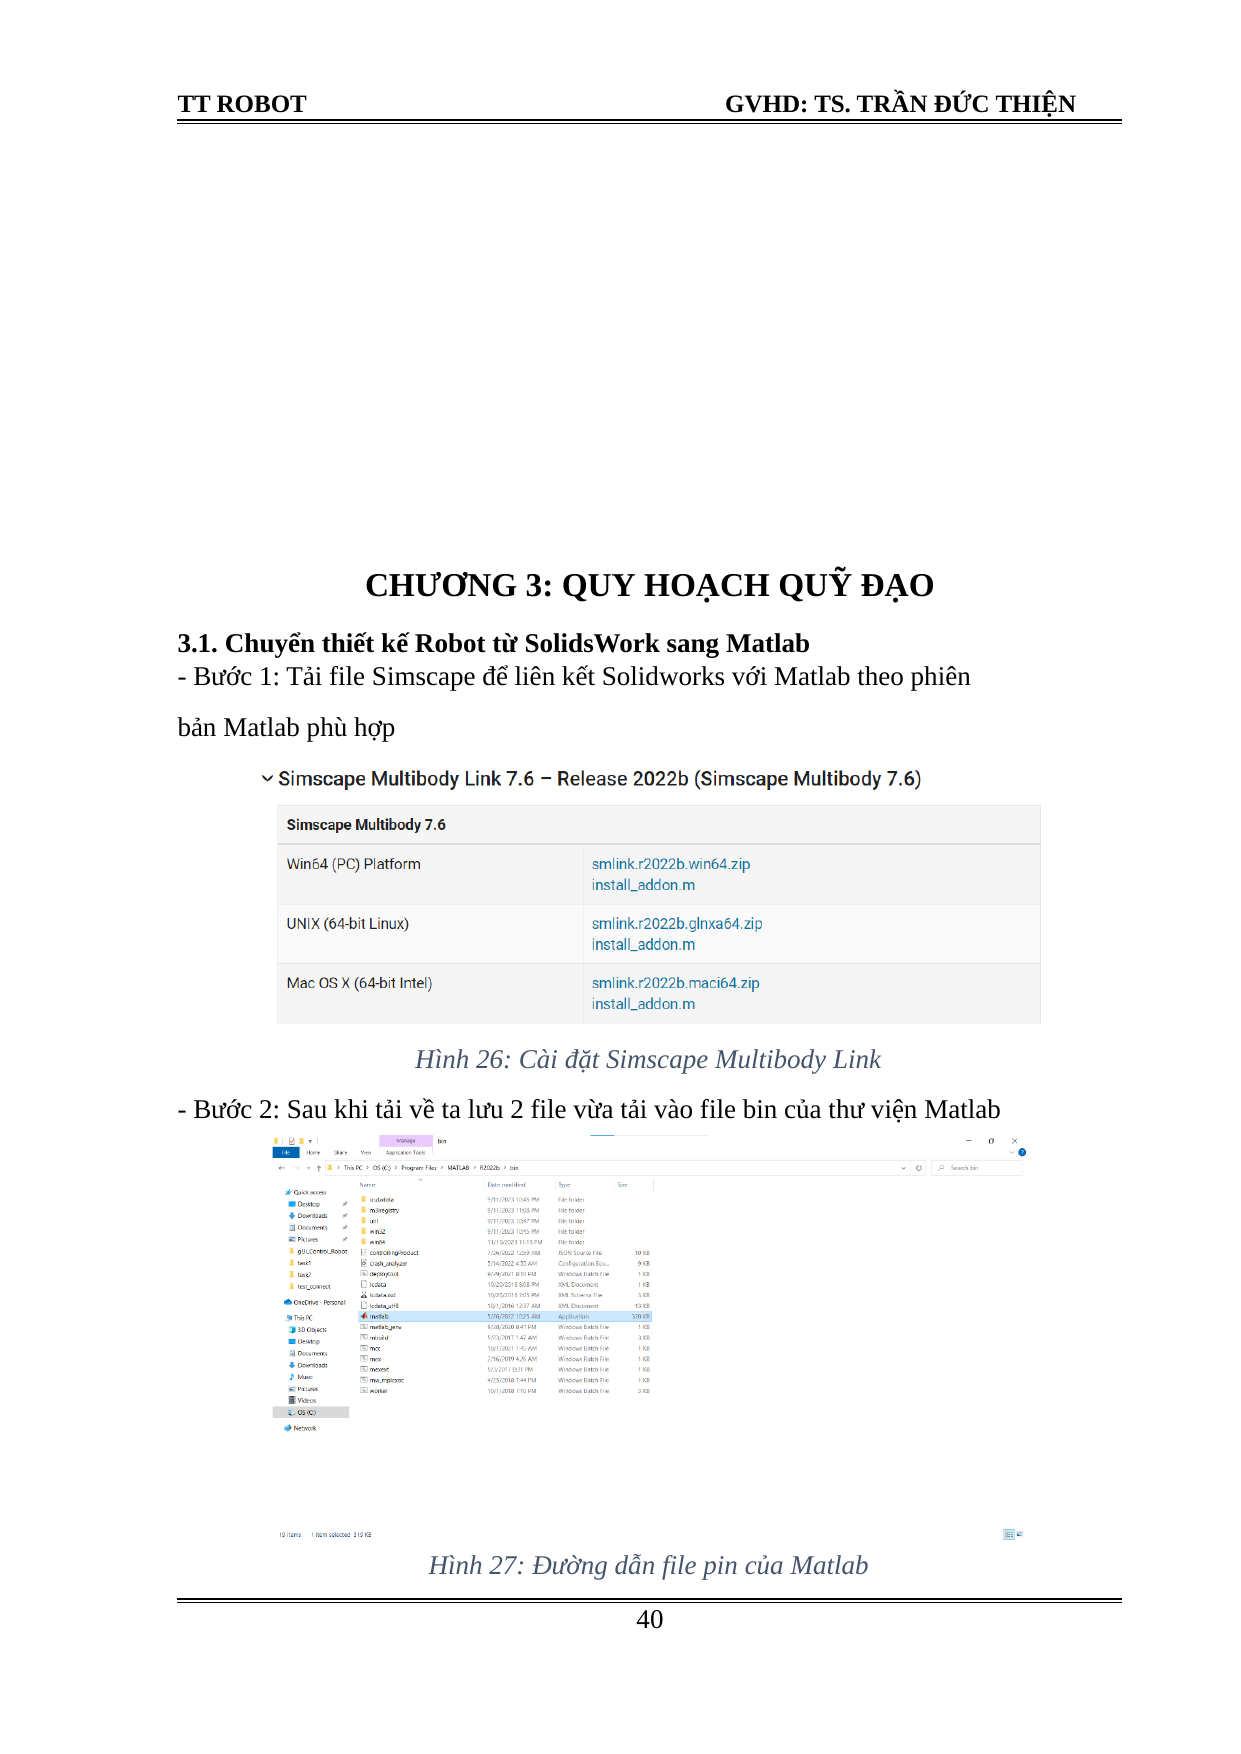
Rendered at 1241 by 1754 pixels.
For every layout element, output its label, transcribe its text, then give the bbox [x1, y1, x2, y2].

text bản Matlab phù hợp [177, 711, 1122, 742]
picture [242, 760, 1057, 1034]
text - Bước 1: Tải file Simscape để liên kết Solidworks với Matlab theo phiên [177, 661, 1122, 692]
picture [272, 1135, 1027, 1540]
subtitle CHƯƠNG 3: QUY HOẠCH QUỸ ĐẠO [177, 565, 1122, 604]
subtitle 3.1. Chuyển thiết kế Robot từ SolidsWork sang Matlab [177, 627, 1122, 658]
